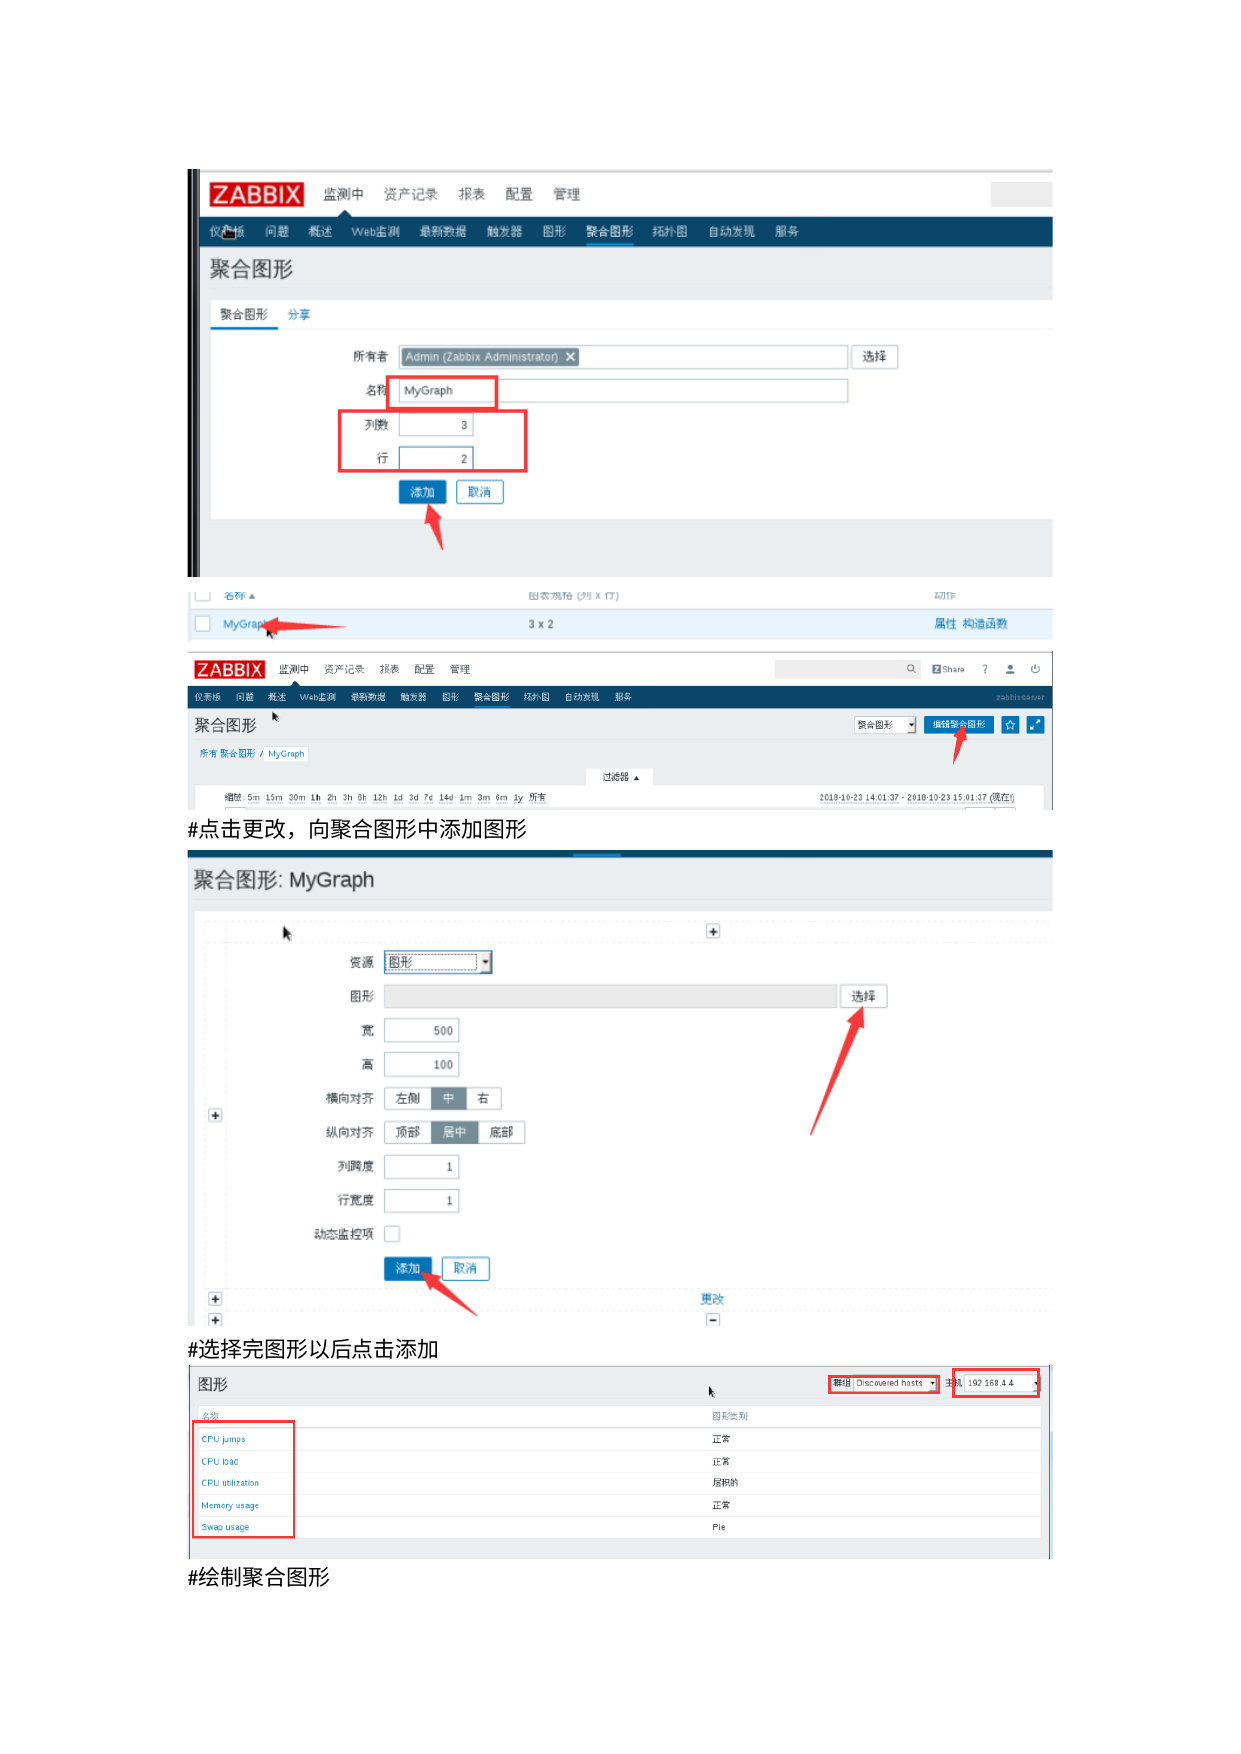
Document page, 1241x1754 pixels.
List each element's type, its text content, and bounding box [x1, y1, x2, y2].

picture [187, 1365, 1053, 1559]
picture [187, 850, 1053, 1326]
text #点击更改，向聚合图形中添加图形 [187, 812, 1053, 844]
picture [187, 592, 1053, 642]
picture [187, 169, 1053, 577]
text #绘制聚合图形 [187, 1559, 1053, 1592]
text #选择完图形以后点击添加 [187, 1332, 1053, 1364]
picture [187, 651, 1053, 810]
